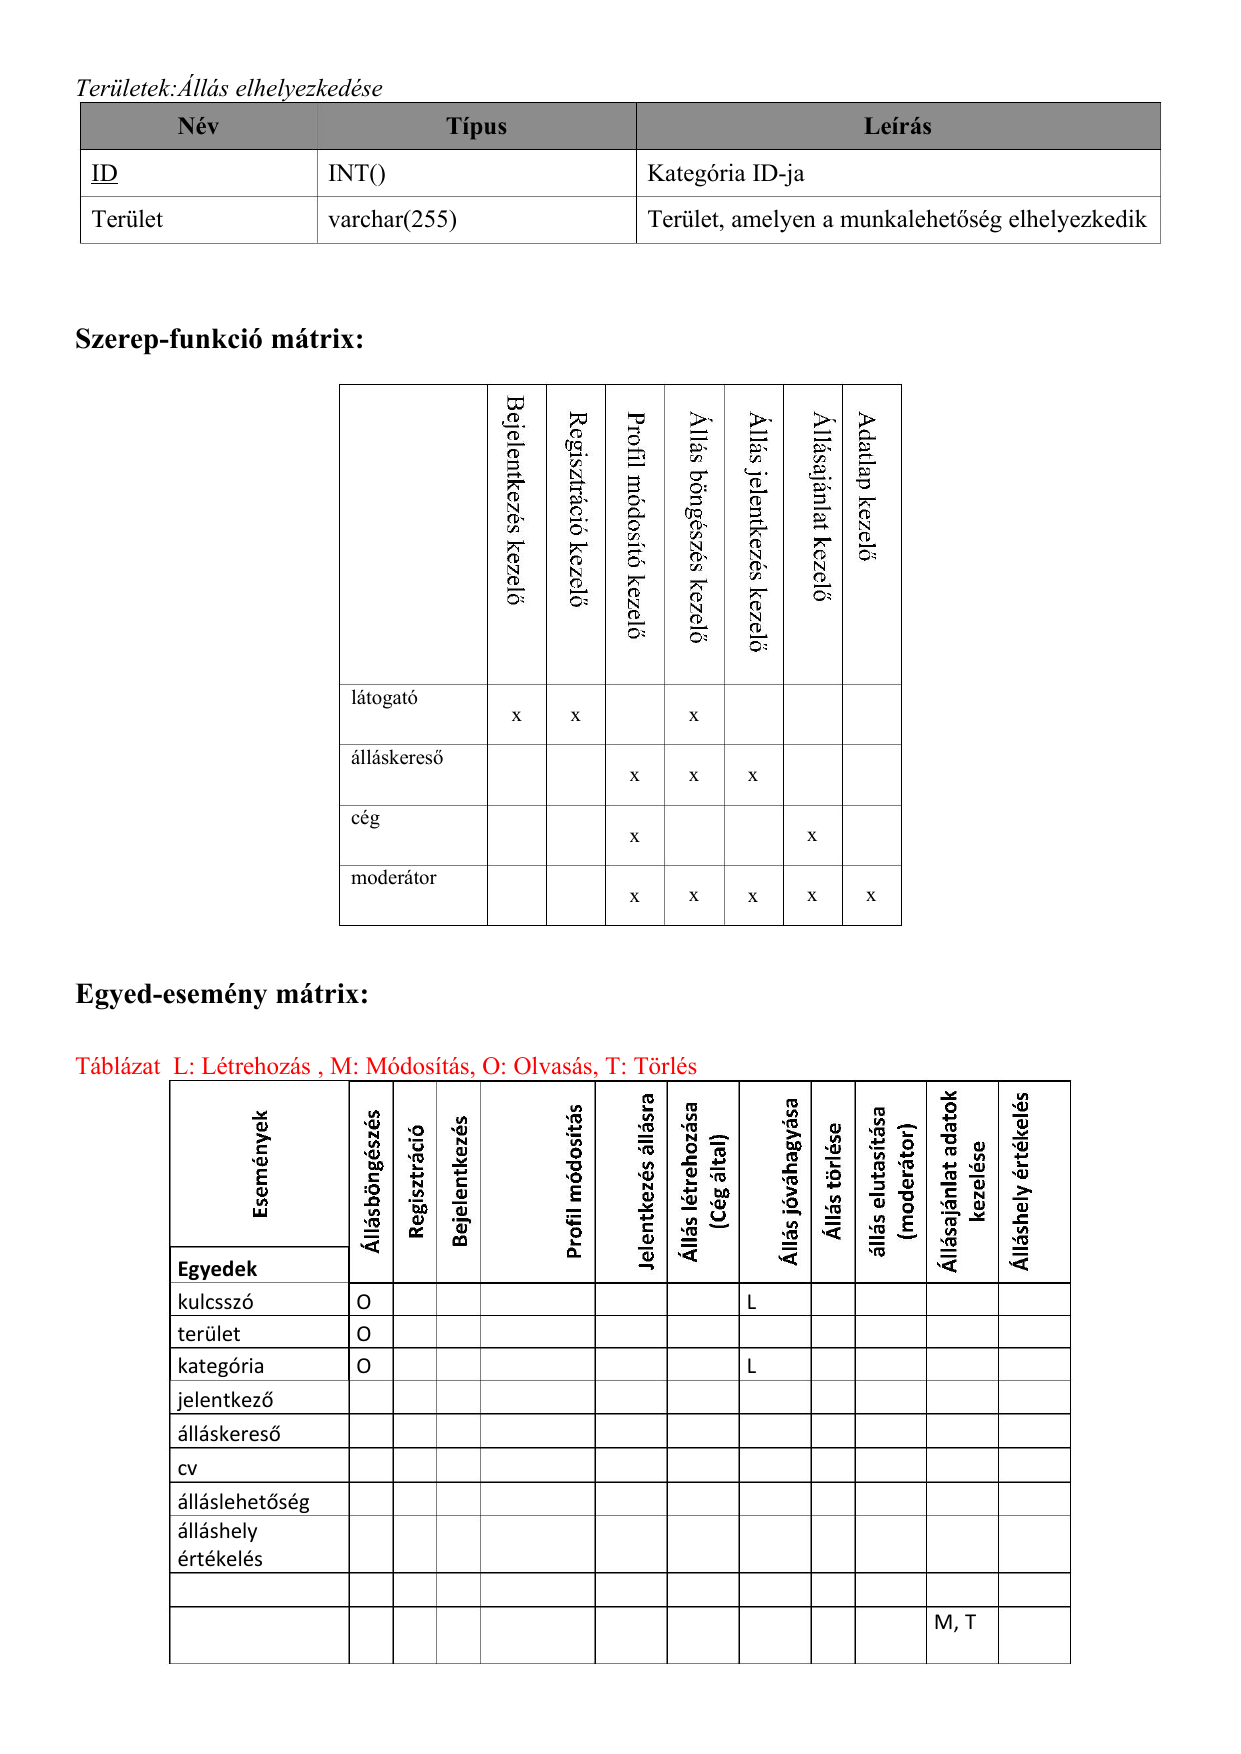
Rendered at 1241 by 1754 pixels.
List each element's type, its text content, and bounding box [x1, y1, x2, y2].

text Kategória ID-ja [647, 159, 829, 187]
text Terület, amelyen a munkalehetőség elhelyezkedik [647, 206, 1172, 233]
text O [356, 1287, 396, 1315]
text L [746, 1287, 781, 1315]
text x [807, 823, 842, 847]
text x [629, 884, 665, 907]
text x [807, 883, 842, 907]
picture [166, 1078, 1073, 1666]
text Szerep-funkció mátrix: [75, 322, 389, 355]
text Területek:Állás elhelyezkedése [75, 74, 407, 102]
text Egyedek [177, 1253, 282, 1282]
text INT() [328, 159, 482, 187]
picture [77, 99, 1163, 246]
text x [629, 824, 665, 847]
text Táblázat L: Létrehozás , M: Módosítás, O: Olvasás, T: Törlés [75, 1052, 722, 1080]
text x [688, 763, 724, 786]
text álláskereső [351, 746, 468, 769]
picture [336, 381, 903, 928]
text M, T [934, 1607, 1001, 1635]
text x [570, 703, 606, 726]
text x [688, 703, 724, 726]
text kategória [177, 1351, 335, 1379]
text varchar(255) [328, 206, 482, 233]
text cég [351, 806, 468, 829]
text x [629, 763, 665, 786]
text x [511, 703, 547, 726]
text ID [91, 159, 143, 187]
text O [356, 1319, 396, 1347]
text x [688, 883, 724, 907]
text L [746, 1351, 781, 1379]
text moderátor [351, 866, 461, 889]
text álláshely [177, 1516, 335, 1544]
text kulcsszó [177, 1287, 335, 1315]
text látogató [351, 686, 443, 709]
text Típus [446, 112, 532, 140]
text álláslehetőség [177, 1487, 335, 1515]
text Leírás [864, 112, 957, 140]
text Egyed-esemény mátrix: [75, 977, 394, 1010]
text x [748, 884, 783, 907]
text álláskereső [177, 1419, 335, 1447]
text terület [177, 1319, 335, 1347]
text x [866, 883, 901, 907]
text Név [177, 112, 244, 140]
text x [748, 763, 783, 786]
text értékelés [177, 1544, 335, 1572]
text Terület [91, 206, 188, 233]
text cv [177, 1453, 335, 1481]
text O [356, 1351, 396, 1379]
text jelentkező [177, 1385, 335, 1413]
